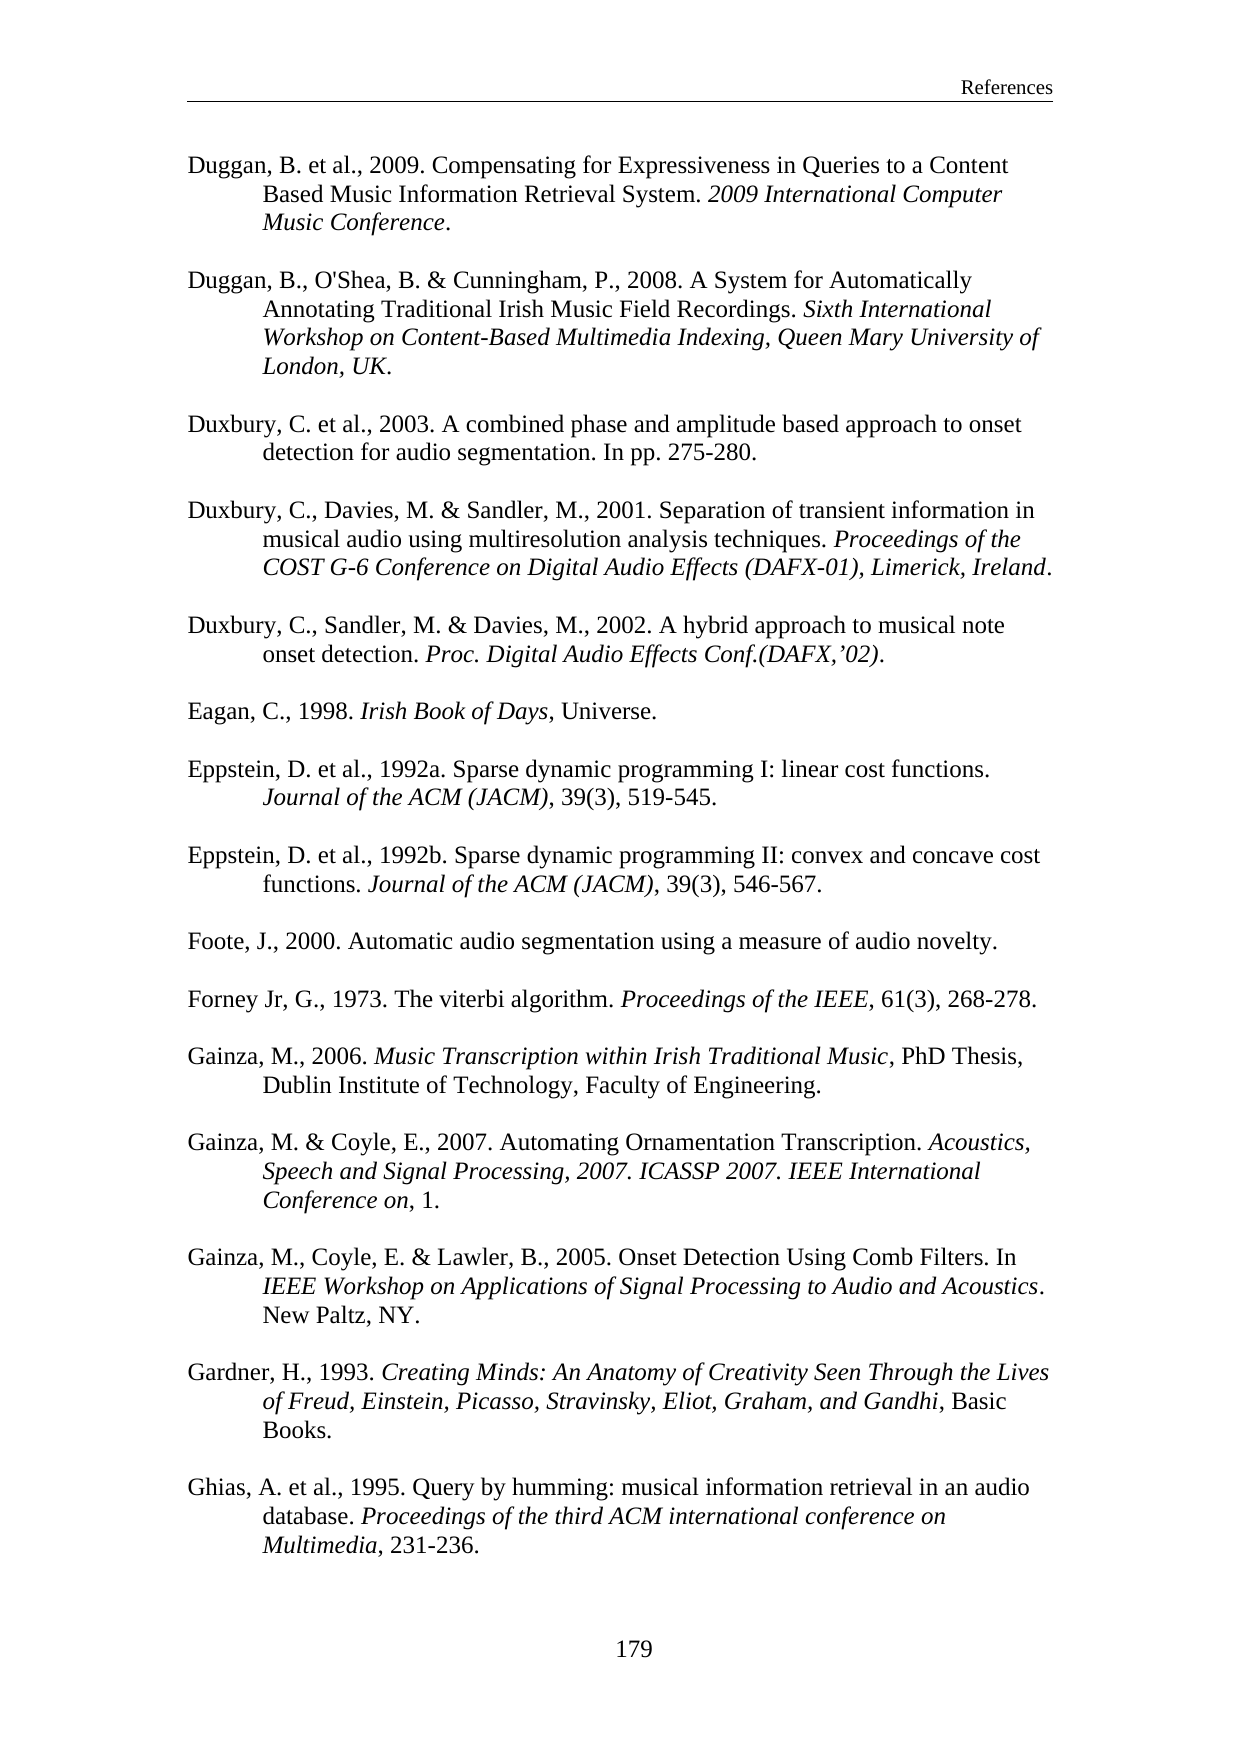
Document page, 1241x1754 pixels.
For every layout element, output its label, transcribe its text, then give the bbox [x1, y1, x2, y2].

text Duxbury, C., Sandler, M. & Davies, M., 2002. A hybrid approach to musical note onset detection. Proc. Digital Audio Effects Conf.(DAFX,’02). [187, 610, 1053, 667]
text Gainza, M. & Coyle, E., 2007. Automating Ornamentation Transcription. Acoustics, Speech and Signal Processing, 2007. ICASSP 2007. IEEE International Conference on, 1. [187, 1127, 1053, 1214]
text Duggan, B. et al., 2009. Compensating for Expressiveness in Queries to a Content Based Music Information Retrieval System. 2009 International Computer Music Conference. [187, 150, 1053, 236]
text Duggan, B., O'Shea, B. & Cunningham, P., 2008. A System for Automatically Annotating Traditional Irish Music Field Recordings. Sixth International Workshop on Content-Based Multimedia Indexing, Queen Mary University of London, UK. [187, 265, 1053, 380]
text Eagan, C., 1998. Irish Book of Days, Universe. [187, 696, 1053, 725]
text Eppstein, D. et al., 1992a. Sparse dynamic programming I: linear cost functions. Journal of the ACM (JACM), 39(3), 519-545. [187, 754, 1053, 811]
text Ghias, A. et al., 1995. Query by humming: musical information retrieval in an audio database. Proceedings of the third ACM international conference on Multimedia, 231-236. [187, 1472, 1053, 1559]
text Duxbury, C., Davies, M. & Sandler, M., 2001. Separation of transient information in musical audio using multiresolution analysis techniques. Proceedings of the COST G-6 Conference on Digital Audio Effects (DAFX-01), Limerick, Ireland. [187, 495, 1053, 581]
text Gainza, M., 2006. Music Transcription within Irish Traditional Music, PhD Thesis, Dublin Institute of Technology, Faculty of Engineering. [187, 1041, 1053, 1099]
text Eppstein, D. et al., 1992b. Sparse dynamic programming II: convex and concave cost functions. Journal of the ACM (JACM), 39(3), 546-567. [187, 840, 1053, 897]
text Forney Jr, G., 1973. The viterbi algorithm. Proceedings of the IEEE, 61(3), 268-278. [187, 984, 1053, 1012]
text Gainza, M., Coyle, E. & Lawler, B., 2005. Onset Detection Using Comb Filters. In IEEE Workshop on Applications of Signal Processing to Audio and Acoustics. New Paltz, NY. [187, 1242, 1053, 1329]
text Gardner, H., 1993. Creating Minds: An Anatomy of Creativity Seen Through the Lives of Freud, Einstein, Picasso, Stravinsky, Eliot, Graham, and Gandhi, Basic Books. [187, 1357, 1053, 1444]
text Foote, J., 2000. Automatic audio segmentation using a measure of audio novelty. [187, 926, 1053, 955]
text Duxbury, C. et al., 2003. A combined phase and amplitude based approach to onset detection for audio segmentation. In pp. 275-280. [187, 409, 1053, 466]
